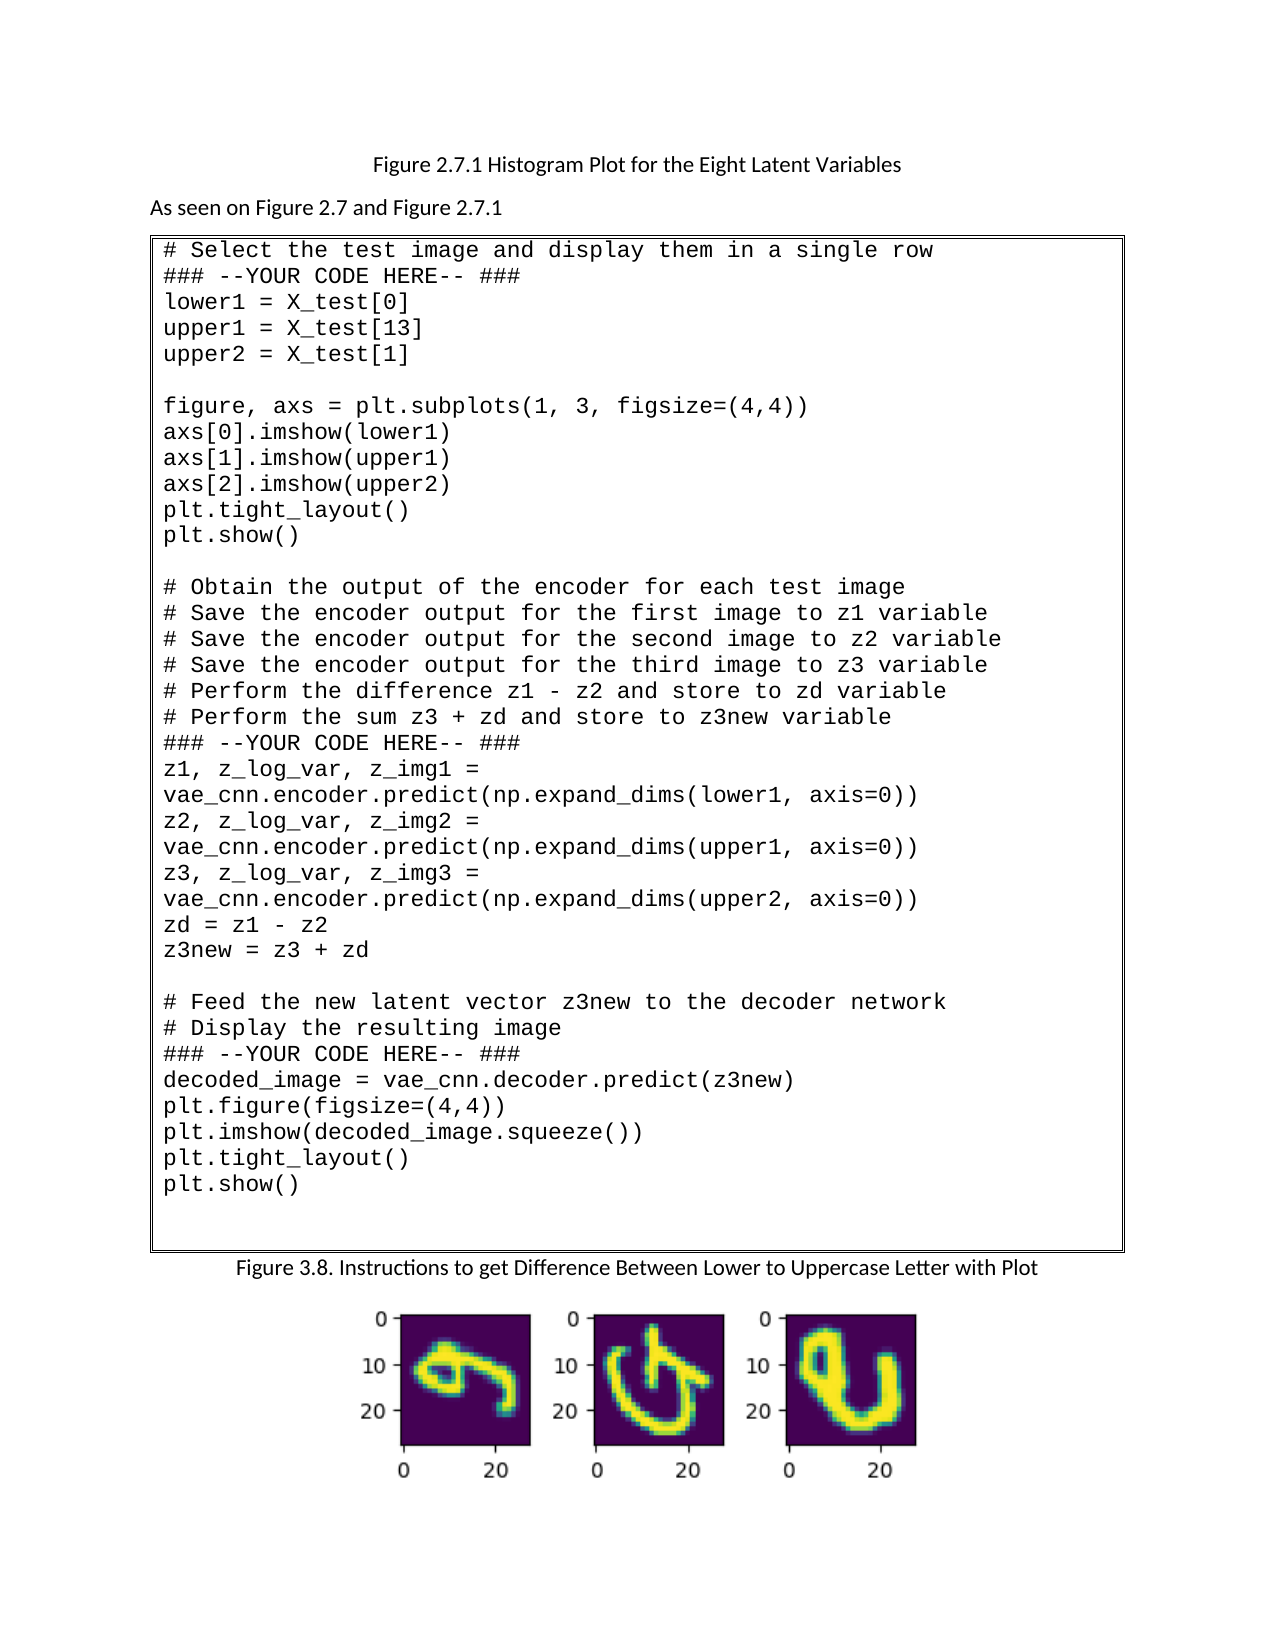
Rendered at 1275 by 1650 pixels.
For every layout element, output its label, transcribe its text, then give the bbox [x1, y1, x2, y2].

text Figure 2.7.1 Histogram Plot for the Eight Latent Variables [150, 150, 1125, 178]
text Figure 3.8. Instructions to get Difference Between Lower to Uppercase Letter with Plot [150, 1253, 1125, 1281]
table_header # Select the test image and display them in a single row ### --YOUR CODE HERE-- ### lower1 = X_test[0] upper1 = X_test[13] upper2 = X_test[1] figure, axs = plt.subplots(1, 3, figsize=(4,4)) axs[0].imshow(lower1) axs[1].imshow(upper1) axs[2].imshow(upper2) plt.tight_layout() plt.show() # Obtain the output of the encoder for each test image # Save the encoder output for the first image to z1 variable # Save the encoder output for the second image to z2 variable # Save the encoder output for the third image to z3 variable # Perform the difference z1 - z2 and store to zd variable # Perform the sum z3 + zd and store to z3new variable ### --YOUR CODE HERE-- ### z1, z_log_var, z_img1 = vae_cnn.encoder.predict(np.expand_dims(lower1, axis=0)) z2, z_log_var, z_img2 = vae_cnn.encoder.predict(np.expand_dims(upper1, axis=0)) z3, z_log_var, z_img3 = vae_cnn.encoder.predict(np.expand_dims(upper2, axis=0)) zd = z1 - z2 z3new = z3 + zd # Feed the new latent vector z3new to the decoder network # Display the resulting image ### --YOUR CODE HERE-- ### decoded_image = vae_cnn.decoder.predict(z3new) plt.figure(figsize=(4,4)) plt.imshow(decoded_image.squeeze()) plt.tight_layout() plt.show() [153, 239, 1122, 1250]
text As seen on Figure 2.7 and Figure 2.7.1 [150, 193, 1125, 221]
picture [345, 1296, 930, 1496]
